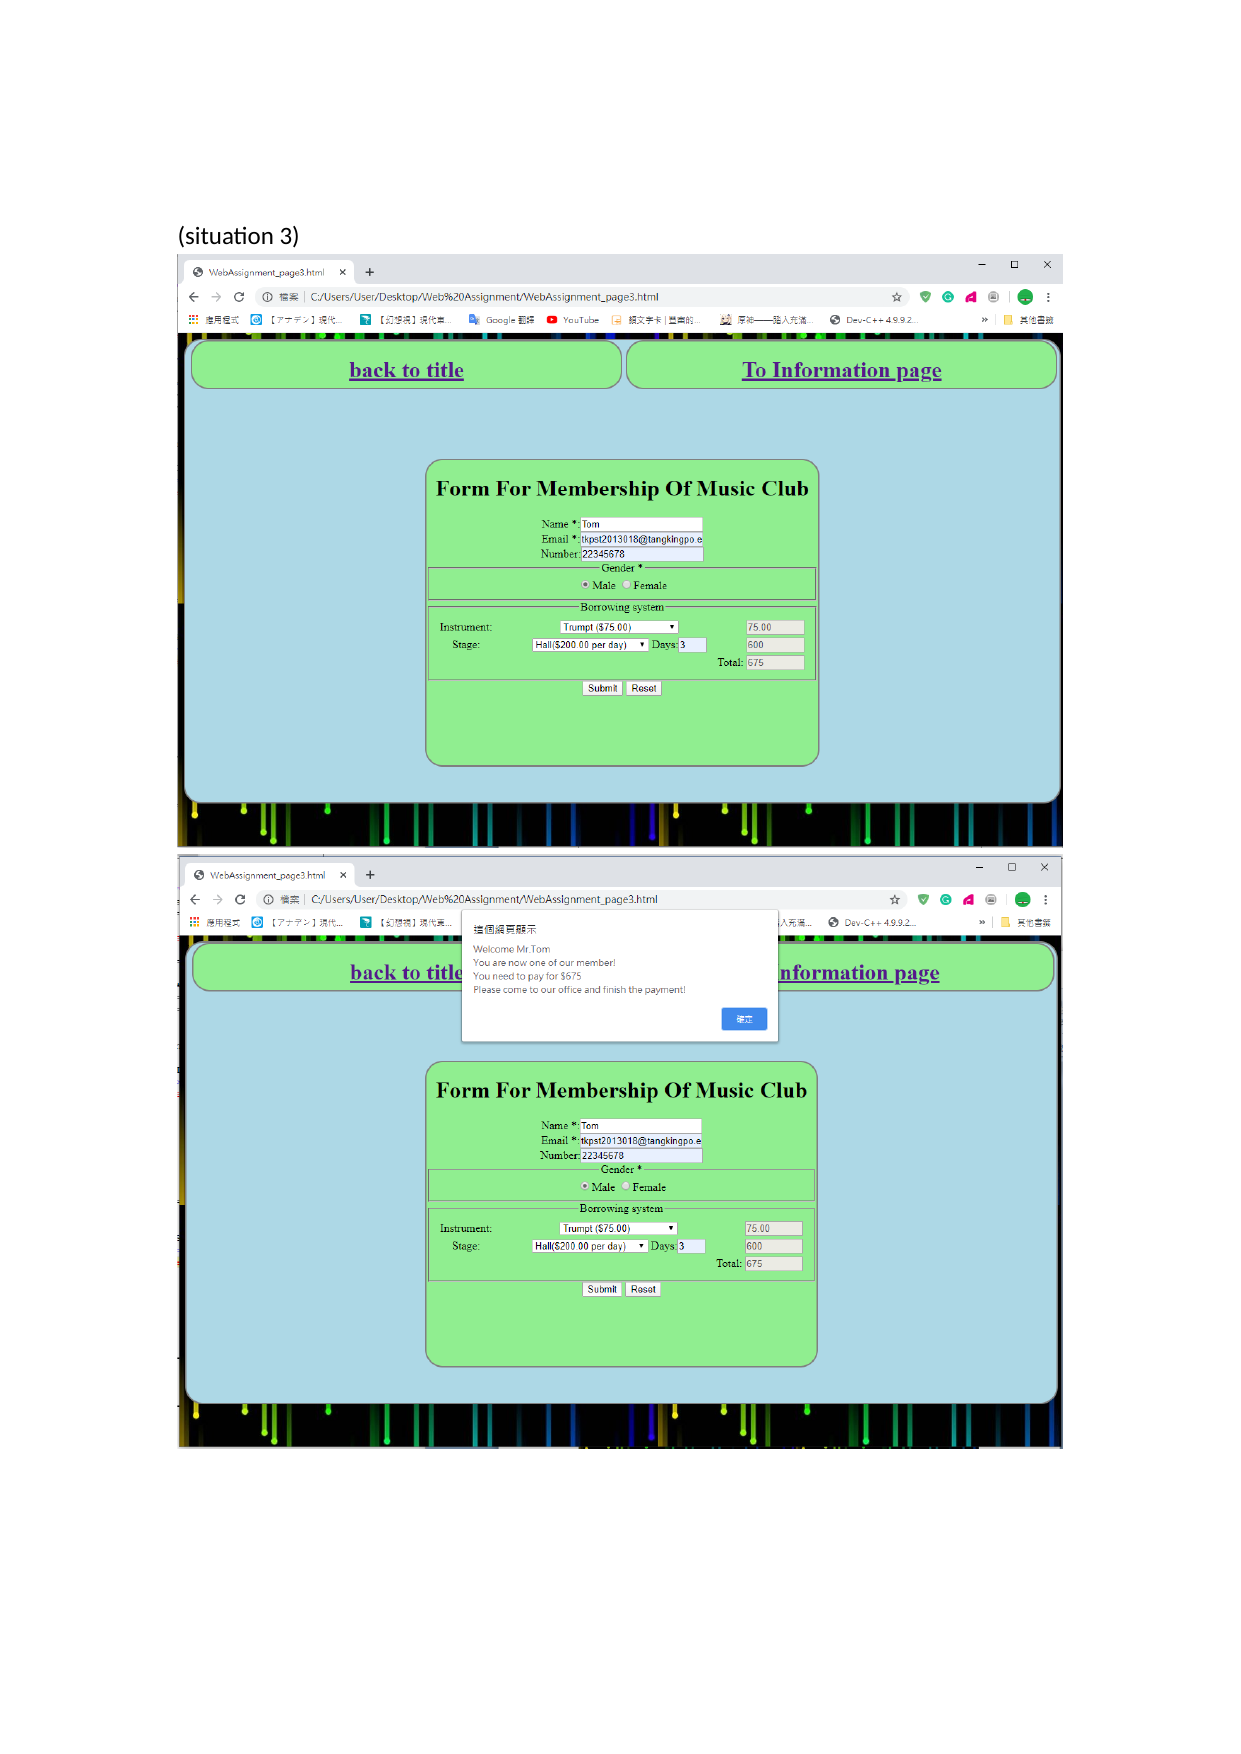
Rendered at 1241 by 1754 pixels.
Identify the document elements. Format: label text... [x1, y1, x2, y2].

text (situation 3) [177, 217, 1063, 254]
picture [177, 254, 1063, 848]
picture [177, 854, 1063, 1449]
